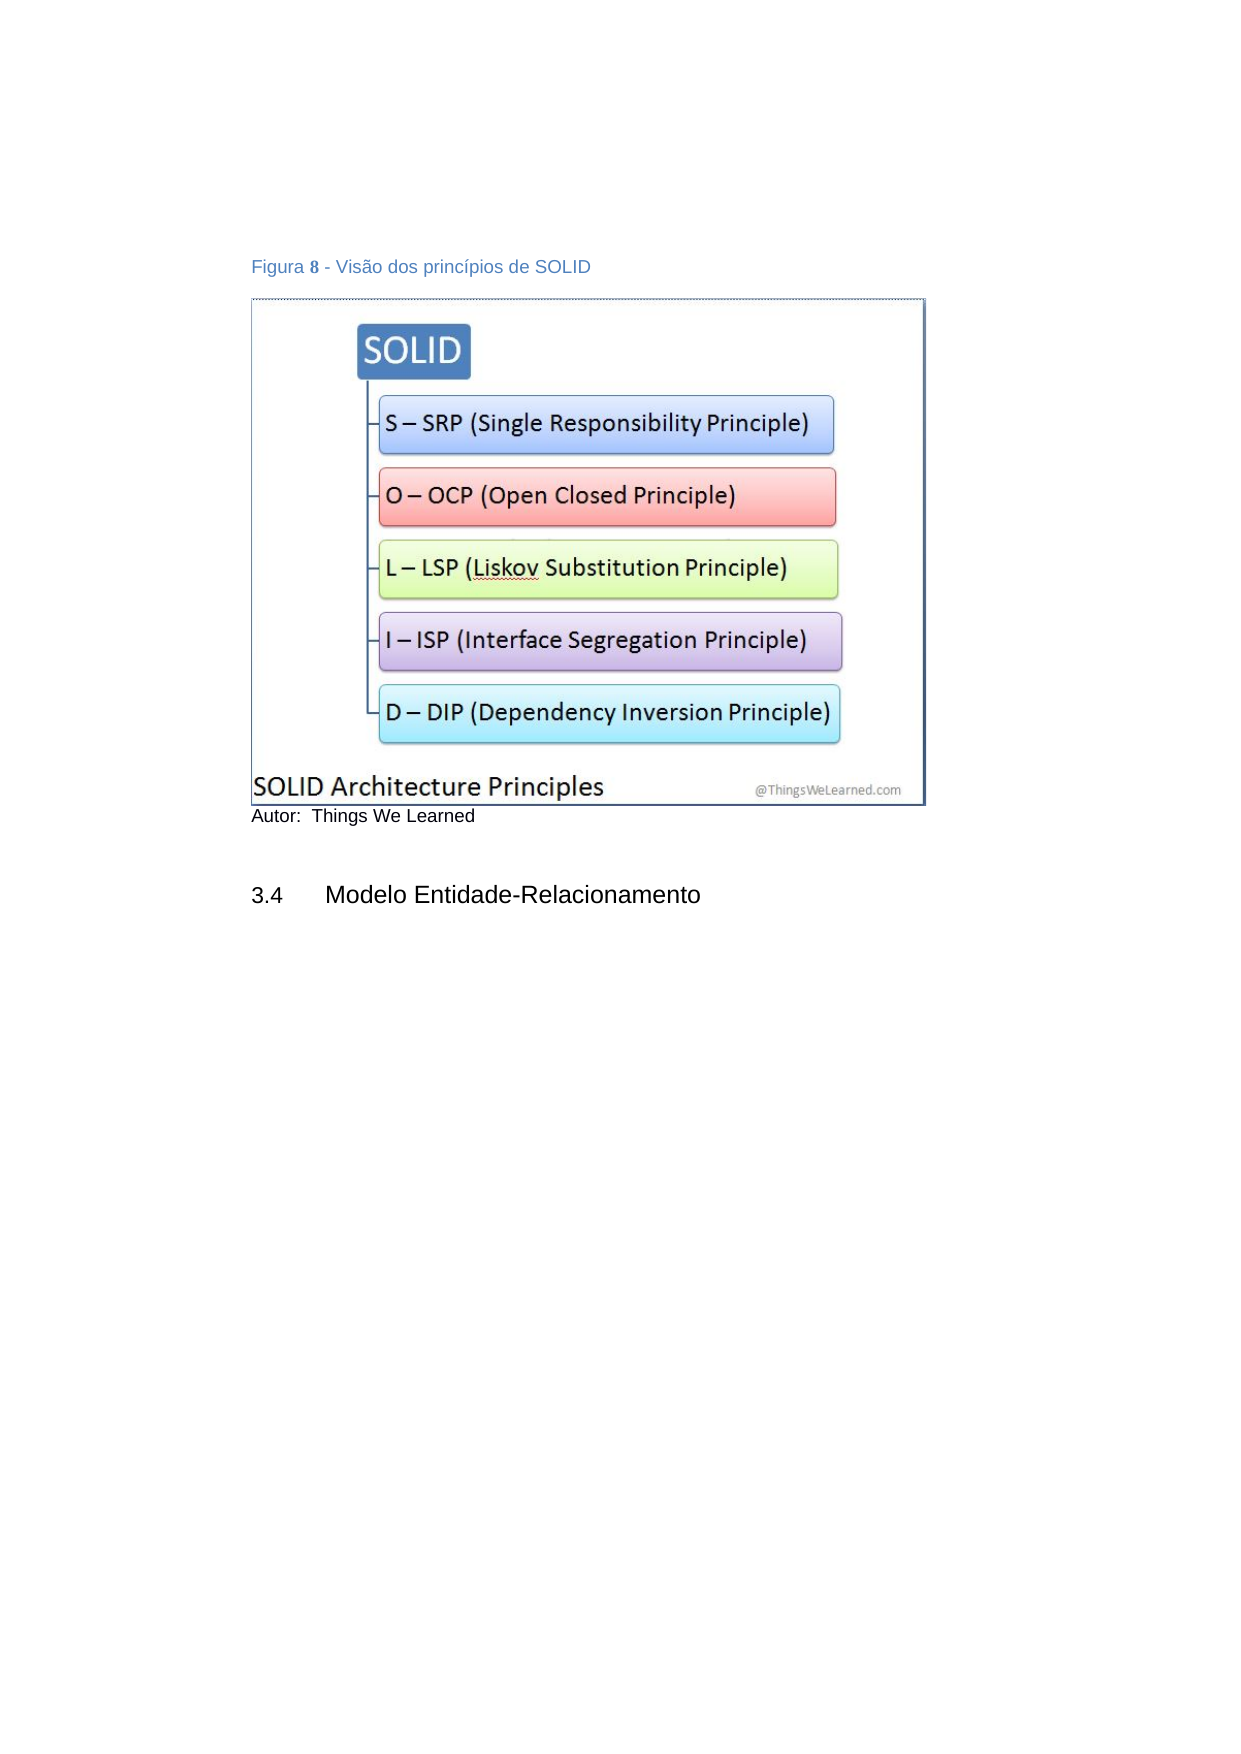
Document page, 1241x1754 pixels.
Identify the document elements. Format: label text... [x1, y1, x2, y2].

text Figura 8 - Visão dos princípios de SOLID [251, 256, 1122, 277]
picture [251, 298, 927, 806]
text Autor: Things We Learned [251, 805, 1122, 827]
subtitle Modelo Entidade-Relacionamento [251, 879, 1122, 908]
